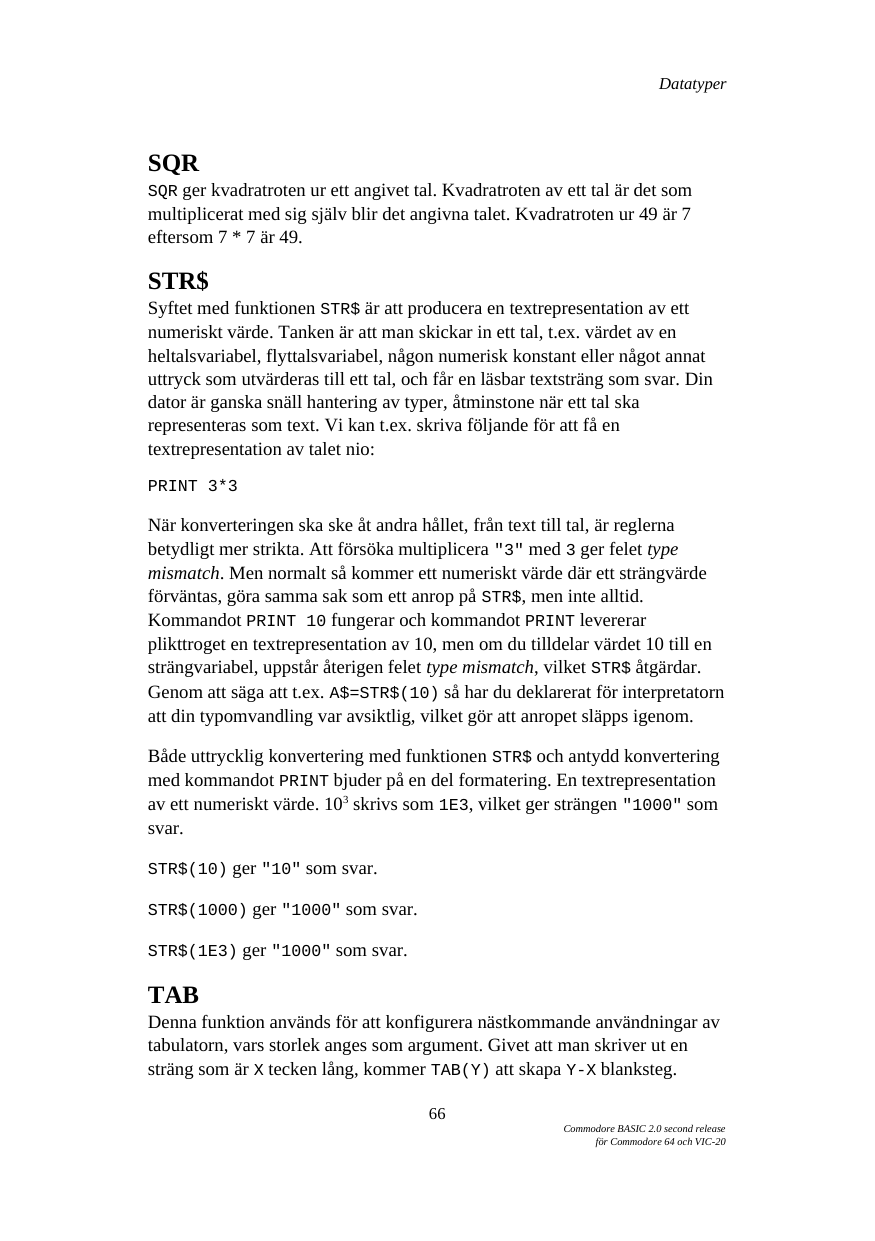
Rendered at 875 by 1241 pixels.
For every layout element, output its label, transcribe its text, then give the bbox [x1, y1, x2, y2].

text När konverteringen ska ske åt andra hållet, från text till tal, är reglerna betydligt mer strikta. Att försöka multiplicera "3" med 3 ger felet type mismatch. Men normalt så kommer ett numeriskt värde där ett strängvärde förväntas, göra samma sak som ett anrop på STR$, men inte alltid. Kommandot PRINT 10 fungerar och kommandot PRINT levererar plikttroget en textrepresentation av 10, men om du tilldelar värdet 10 till en strängvariabel, uppstår återigen felet type mismatch, vilket STR$ åtgärdar. Genom att säga att t.ex. A$=STR$(10) så har du deklarerat för interpretatorn att din typomvandling var avsiktlig, vilket gör att anropet släpps igenom. [148, 514, 726, 726]
text STR$(1E3) ger "1000" som svar. [148, 939, 726, 961]
text Denna funktion används för att konfigurera nästkommande användningar av tabulatorn, vars storlek anges som argument. Givet att man skriver ut en sträng som är X tecken lång, kommer TAB(Y) att skapa Y-X blanksteg. [148, 1011, 726, 1080]
subtitle STR$ [148, 266, 726, 295]
text Syftet med funktionen STR$ är att producera en textrepresentation av ett numeriskt värde. Tanken är att man skickar in ett tal, t.ex. värdet av en heltalsvariabel, flyttalsvariabel, någon numerisk konstant eller något annat uttryck som utvärderas till ett tal, och får en läsbar textsträng som svar. Din dator är ganska snäll hantering av typer, åtminstone när ett tal ska representeras som text. Vi kan t.ex. skriva följande för att få en textrepresentation av talet nio: [148, 297, 726, 459]
text STR$(10) ger "10" som svar. [148, 857, 726, 879]
text STR$(1000) ger "1000" som svar. [148, 898, 726, 921]
text Både uttrycklig konvertering med funktionen STR$ och antydd konvertering med kommandot PRINT bjuder på en del formatering. En textrepresentation av ett numeriskt värde. 103 skrivs som 1E3, vilket ger strängen "1000" som svar. [148, 745, 726, 839]
subtitle SQR [148, 148, 726, 176]
text PRINT 3*3 [148, 477, 726, 496]
text SQR ger kvadratroten ur ett angivet tal. Kvadratroten av ett tal är det som multiplicerat med sig själv blir det angivna talet. Kvadratroten ur 49 är 7 eftersom 7 * 7 är 49. [148, 179, 726, 248]
subtitle TAB [148, 980, 726, 1009]
